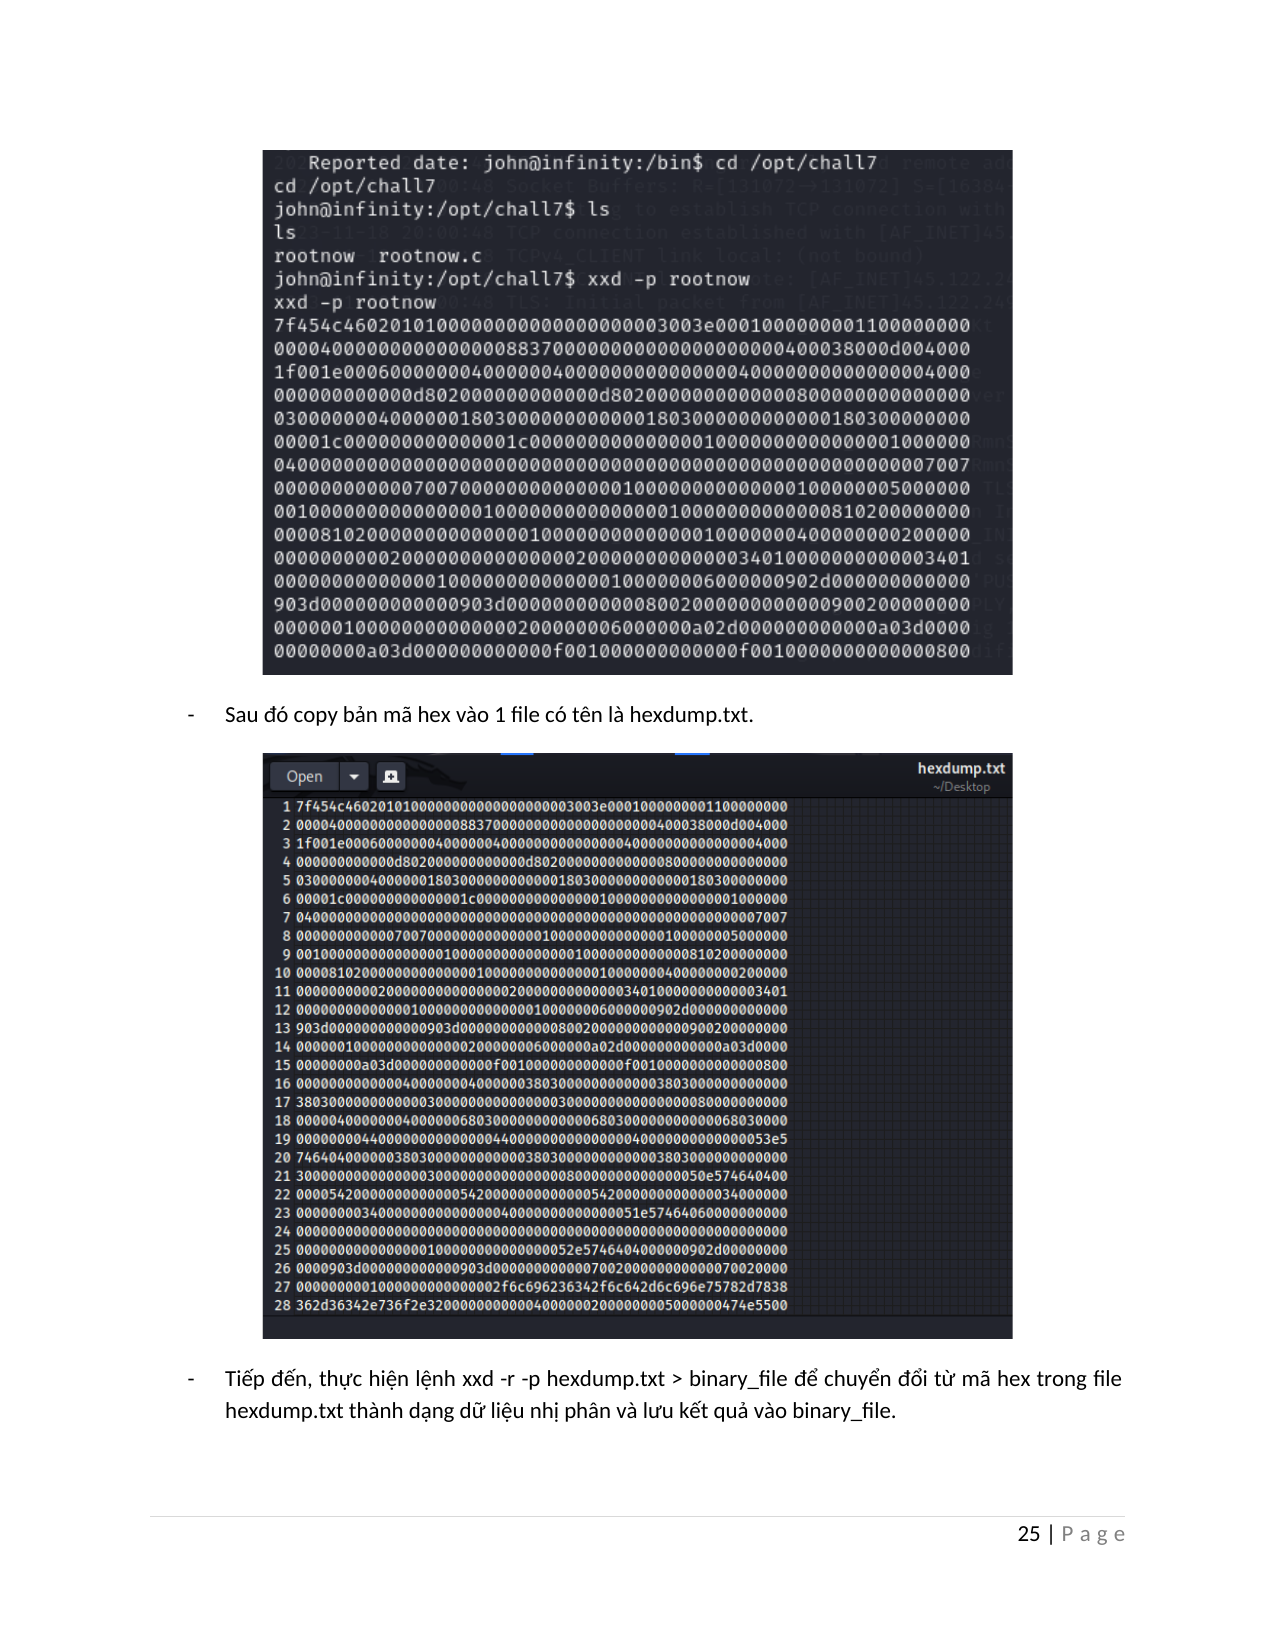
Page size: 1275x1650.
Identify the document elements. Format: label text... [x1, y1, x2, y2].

list Sau đó copy bản mã hex vào 1 file có tên là hexdump.txt. [187, 700, 1125, 728]
list Tiếp đến, thực hiện lệnh xxd -r -p hexdump.txt > binary_file để chuyển đổi từ mã hex trong file hexdump.txt thành dạng dữ liệu nhị phân và lưu kết quả vào binary_file. [187, 1364, 1125, 1424]
